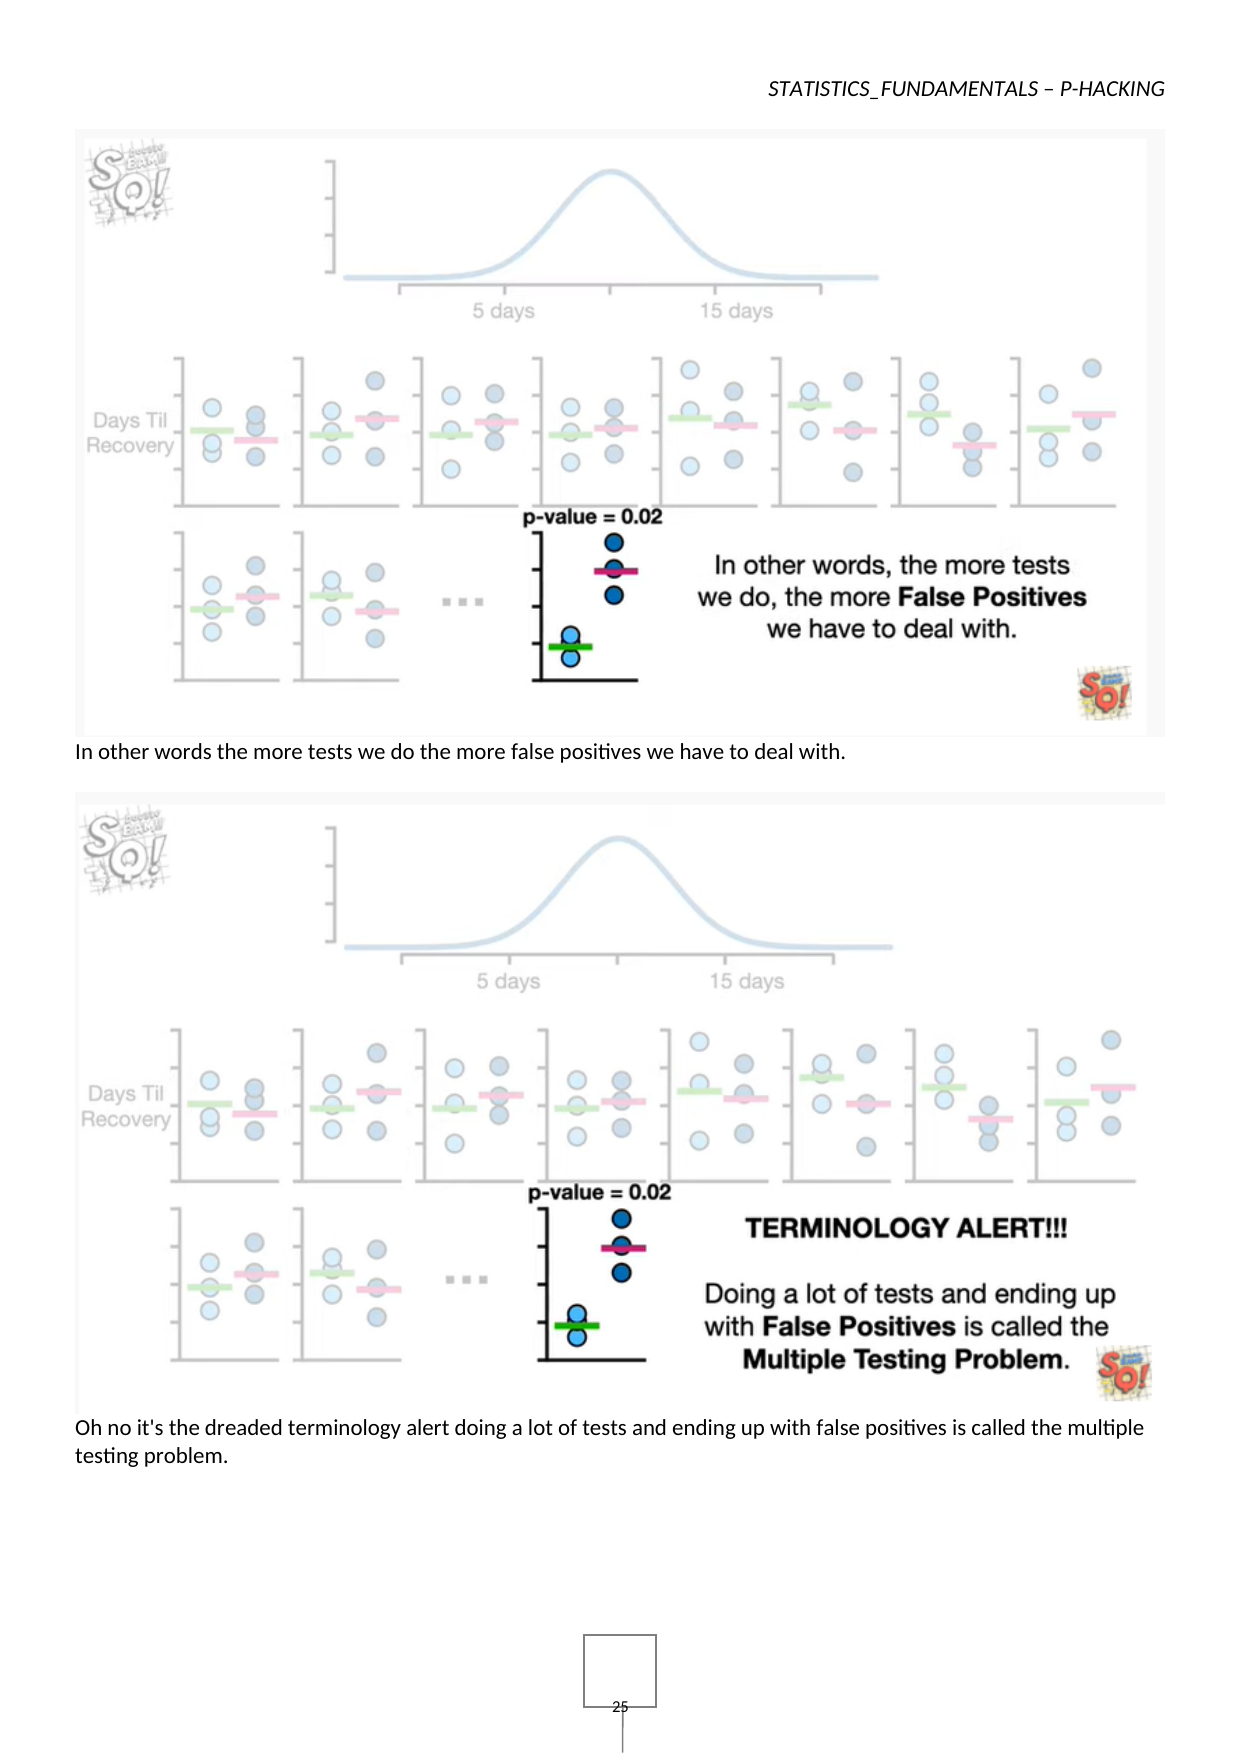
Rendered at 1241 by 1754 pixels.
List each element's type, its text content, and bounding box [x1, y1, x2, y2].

picture [75, 129, 1166, 737]
text In other words the more tests we do the more false positives we have to deal with. [75, 737, 1165, 765]
picture [75, 792, 1166, 1414]
text Oh no it's the dreaded terminology alert doing a lot of tests and ending up with false positives is called the multiple testing problem. [75, 1414, 1165, 1469]
